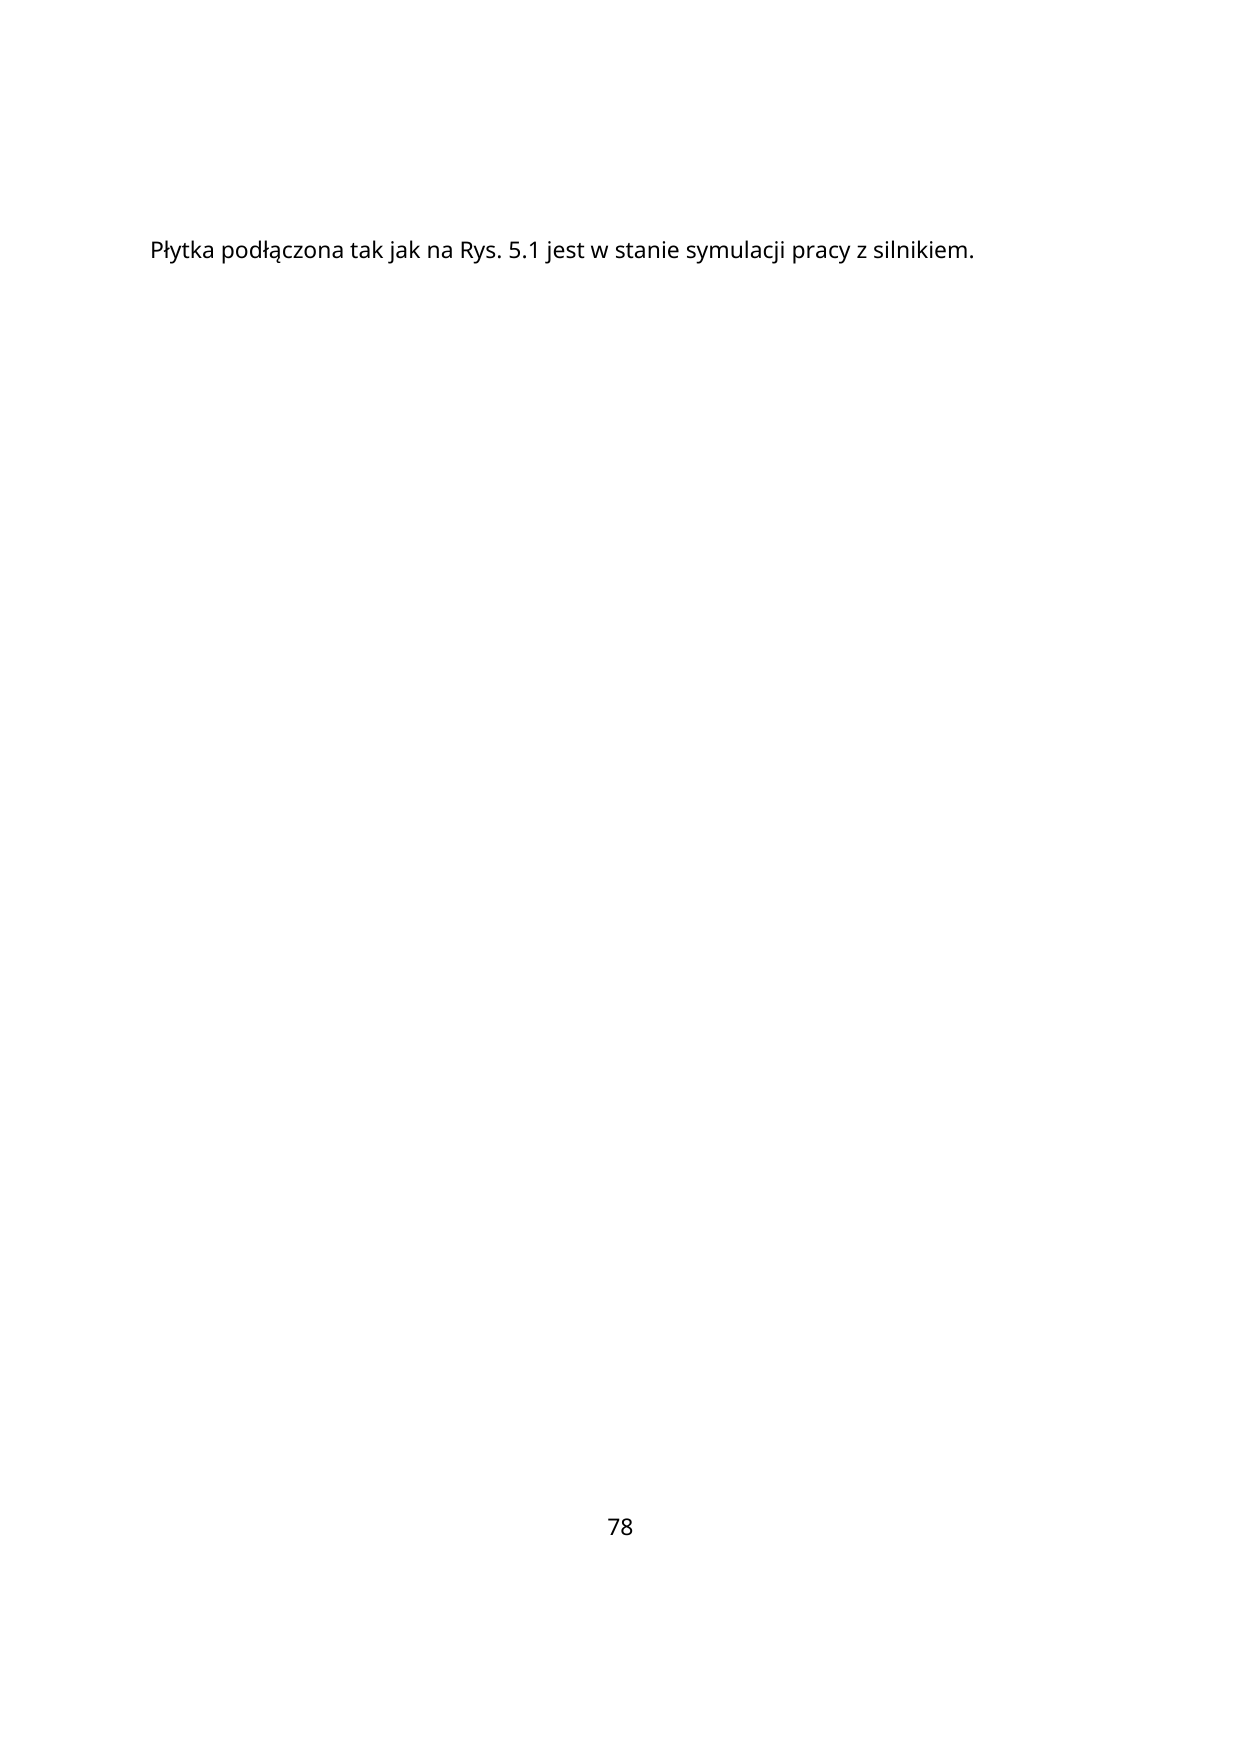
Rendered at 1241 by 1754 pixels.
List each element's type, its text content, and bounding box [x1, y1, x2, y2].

text Płytka podłączona tak jak na Rys. 5.1 jest w stanie symulacji pracy z silnikiem. [150, 234, 1090, 266]
